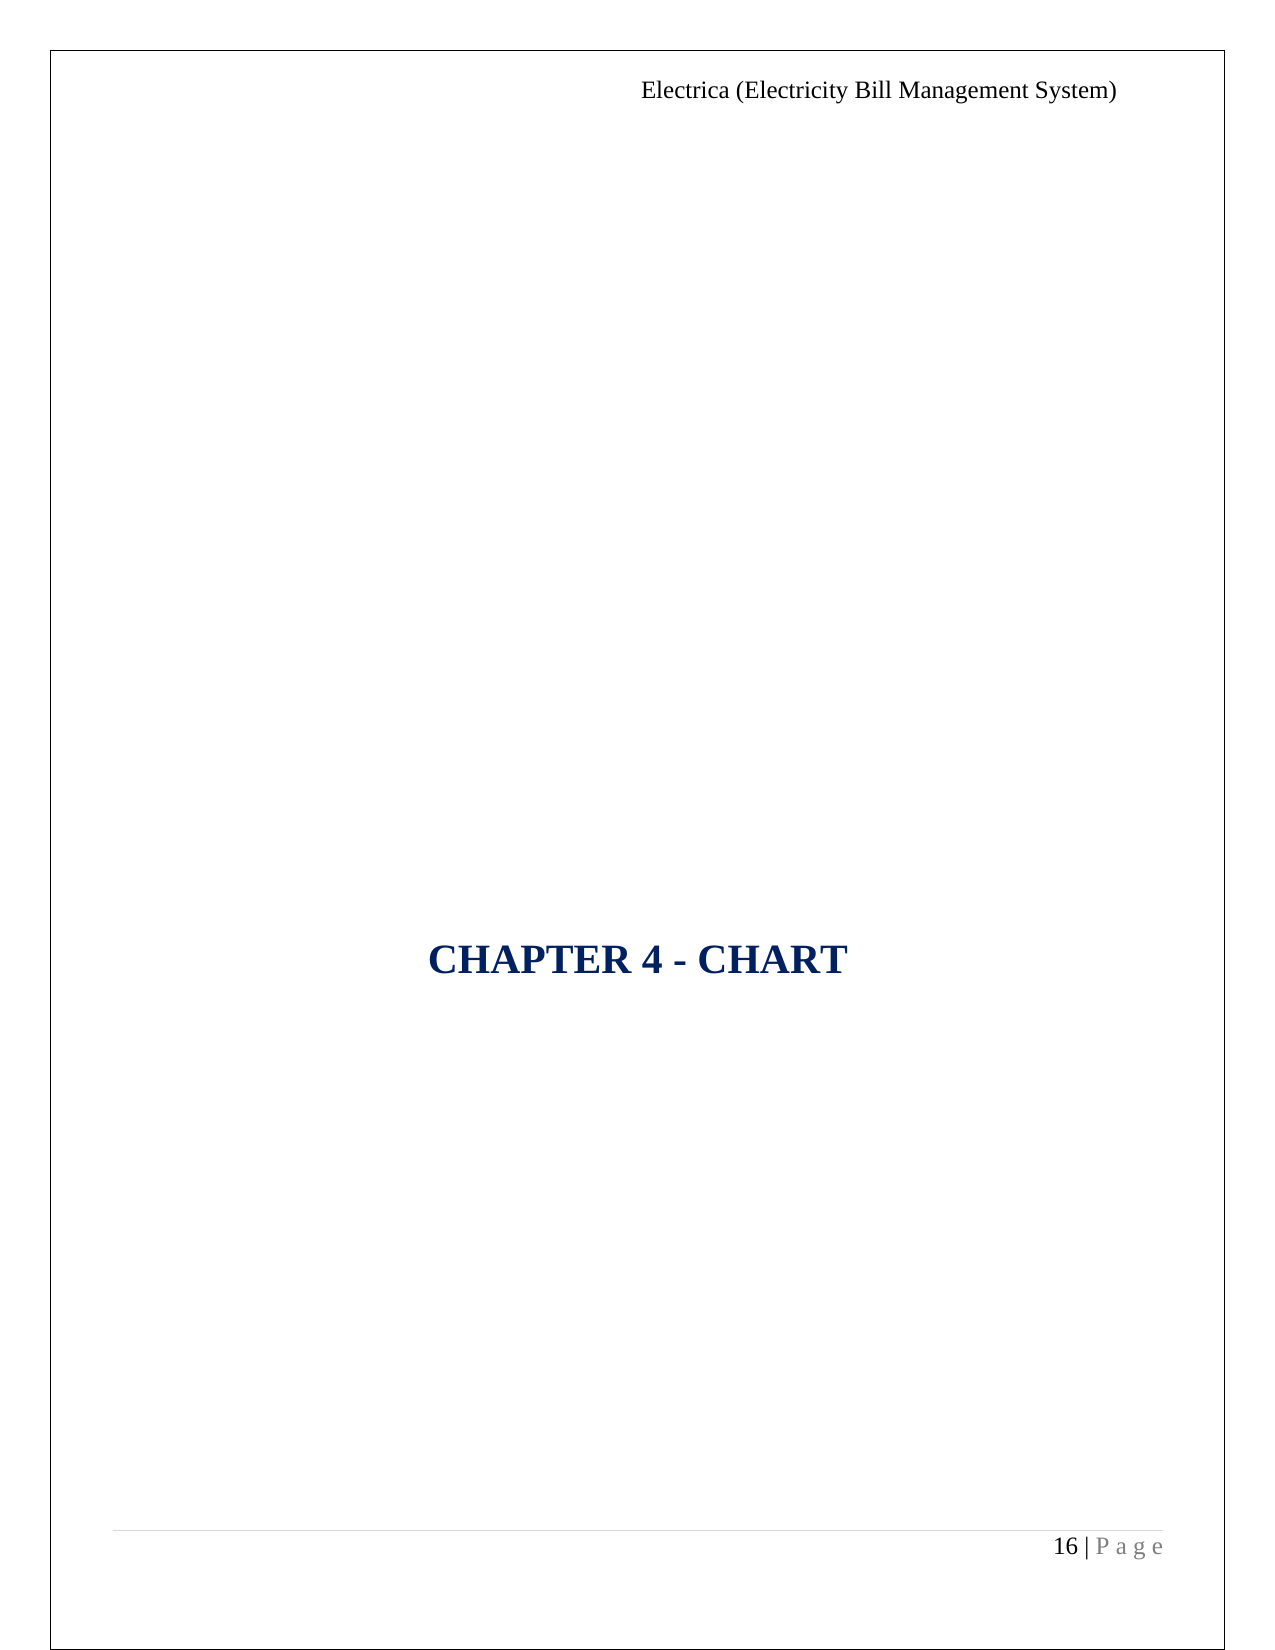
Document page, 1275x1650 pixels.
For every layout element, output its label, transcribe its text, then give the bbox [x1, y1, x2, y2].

list CHAPTER 4 - CHART [112, 934, 1163, 982]
